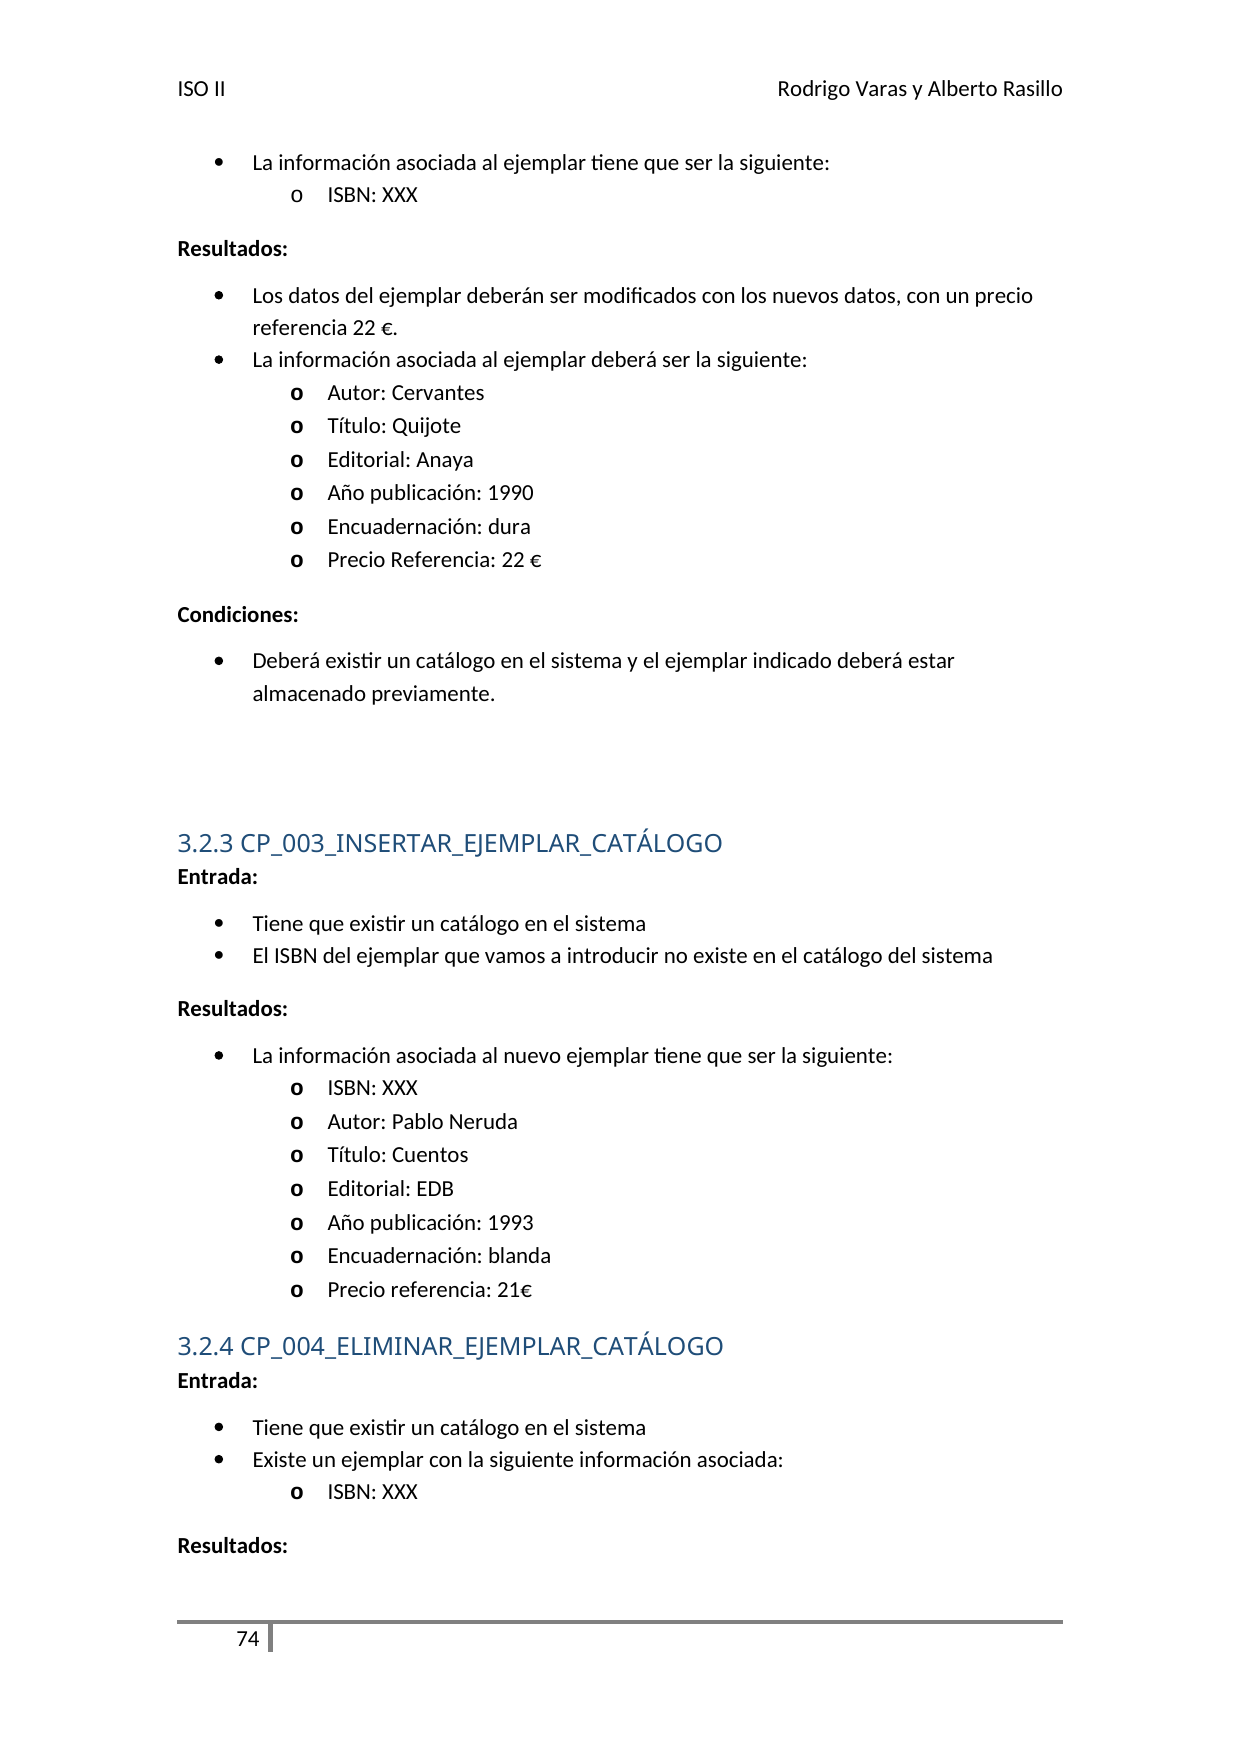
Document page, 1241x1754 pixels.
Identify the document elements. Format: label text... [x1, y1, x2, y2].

list Tiene que existir un catálogo en el sistema [215, 1413, 1063, 1441]
text Resultados: [177, 234, 1063, 262]
list Encuadernación: dura [290, 512, 1063, 541]
list Deberá existir un catálogo en el sistema y el ejemplar indicado deberá estar almacenado previamente. [215, 647, 1063, 707]
list Los datos del ejemplar deberán ser modificados con los nuevos datos, con un precio referencia 22 €. [215, 281, 1063, 341]
list Existe un ejemplar con la siguiente información asociada: [215, 1445, 1063, 1473]
list La información asociada al ejemplar tiene que ser la siguiente: [215, 148, 1063, 176]
text Resultados: [177, 1531, 1063, 1559]
text Resultados: [177, 994, 1063, 1022]
list Tiene que existir un catálogo en el sistema [215, 909, 1063, 937]
list La información asociada al ejemplar deberá ser la siguiente: [215, 345, 1063, 373]
list Editorial: EDB [290, 1174, 1063, 1203]
list El ISBN del ejemplar que vamos a introducir no existe en el catálogo del sistema [215, 941, 1063, 969]
list La información asociada al nuevo ejemplar tiene que ser la siguiente: [215, 1041, 1063, 1069]
list ISBN: XXX [290, 180, 1063, 209]
list ISBN: XXX [290, 1073, 1063, 1103]
list Año publicación: 1993 [290, 1208, 1063, 1237]
list Título: Cuentos [290, 1141, 1063, 1170]
list Título: Quijote [290, 411, 1063, 440]
list Editorial: Anaya [290, 445, 1063, 474]
list Precio Referencia: 22 € [290, 545, 1063, 574]
subtitle 3.2.3 CP_003_INSERTAR_EJEMPLAR_CATÁLOGO [177, 826, 1063, 859]
list Encuadernación: blanda [290, 1241, 1063, 1270]
subtitle 3.2.4 CP_004_ELIMINAR_EJEMPLAR_CATÁLOGO [177, 1329, 1063, 1363]
list Año publicación: 1990 [290, 478, 1063, 507]
list Precio referencia: 21€ [290, 1275, 1063, 1304]
text Entrada: [177, 1366, 1063, 1394]
list Autor: Cervantes [290, 378, 1063, 407]
text Condiciones: [177, 600, 1063, 628]
text Entrada: [177, 862, 1063, 890]
list ISBN: XXX [290, 1477, 1063, 1506]
list Autor: Pablo Neruda [290, 1107, 1063, 1136]
